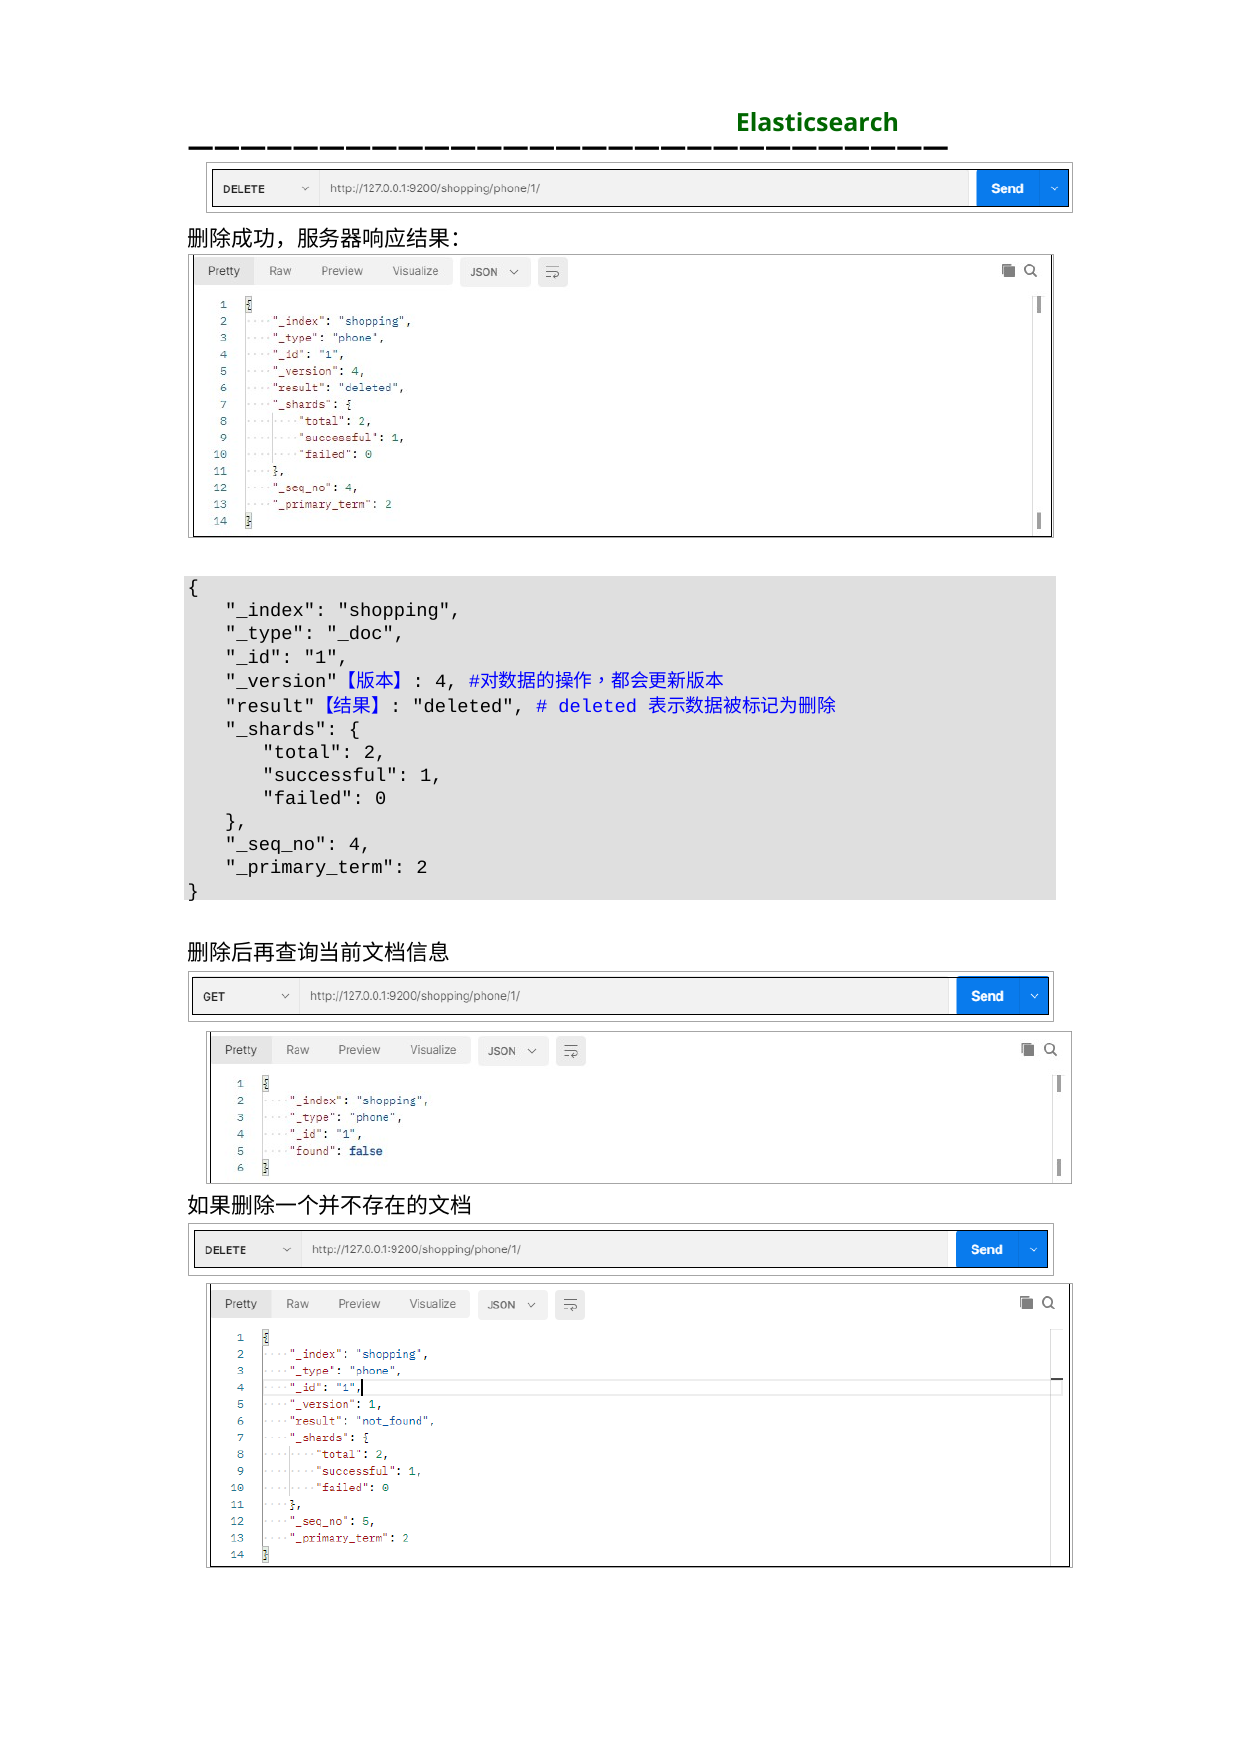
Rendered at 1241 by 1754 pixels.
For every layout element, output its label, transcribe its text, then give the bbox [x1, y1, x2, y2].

text 如果删除一个并不存在的文档 [187, 1188, 1076, 1220]
text 删除成功，服务器响应结果： [187, 221, 1076, 252]
picture [195, 1231, 1047, 1267]
text 删除后再查询当前文档信息 [187, 935, 1076, 967]
picture [213, 170, 1068, 206]
picture [211, 1032, 1071, 1183]
picture [211, 1284, 1069, 1566]
picture [193, 978, 1048, 1014]
picture [194, 255, 1051, 536]
